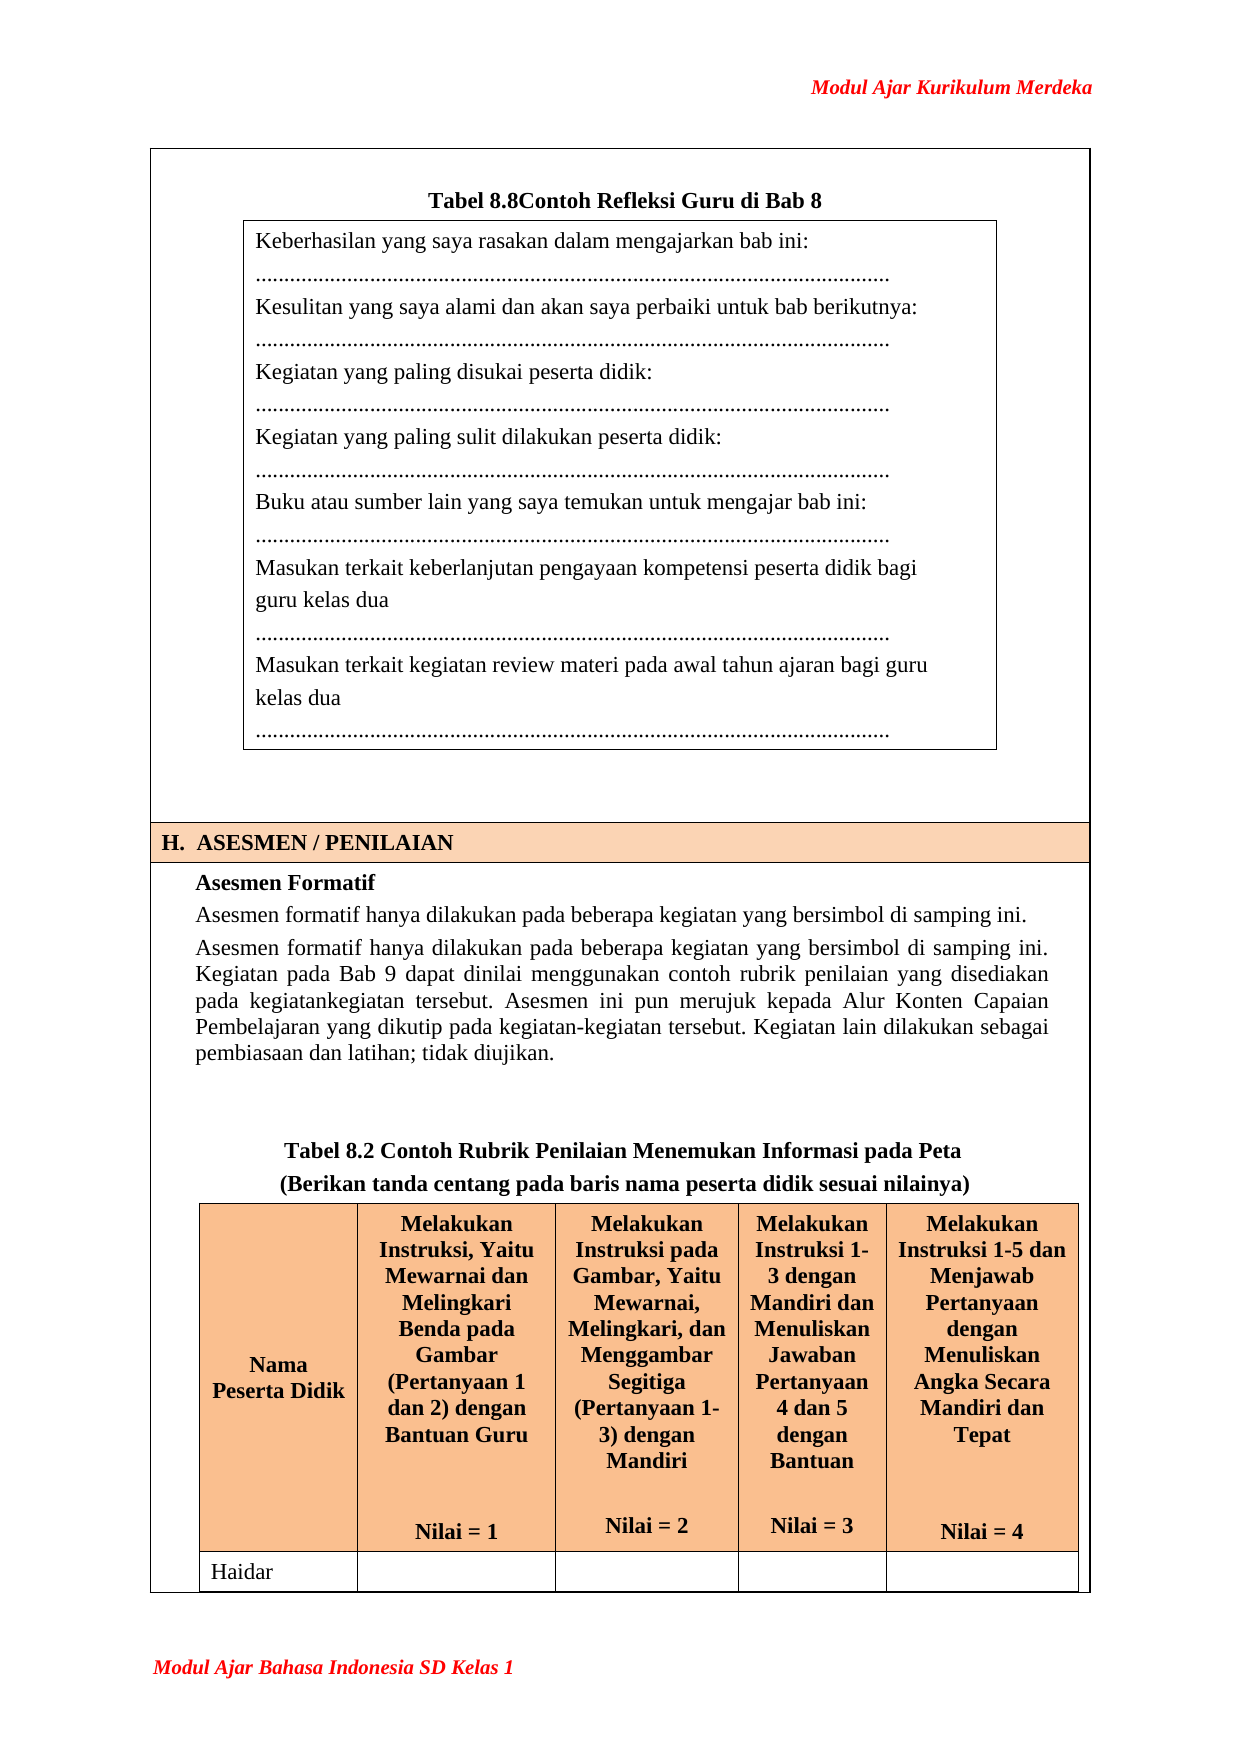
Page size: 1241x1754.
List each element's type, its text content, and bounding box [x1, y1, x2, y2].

table_cell H. ASESMEN / PENILAIAN [151, 823, 1089, 862]
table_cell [151, 149, 1089, 822]
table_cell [151, 863, 1089, 1592]
